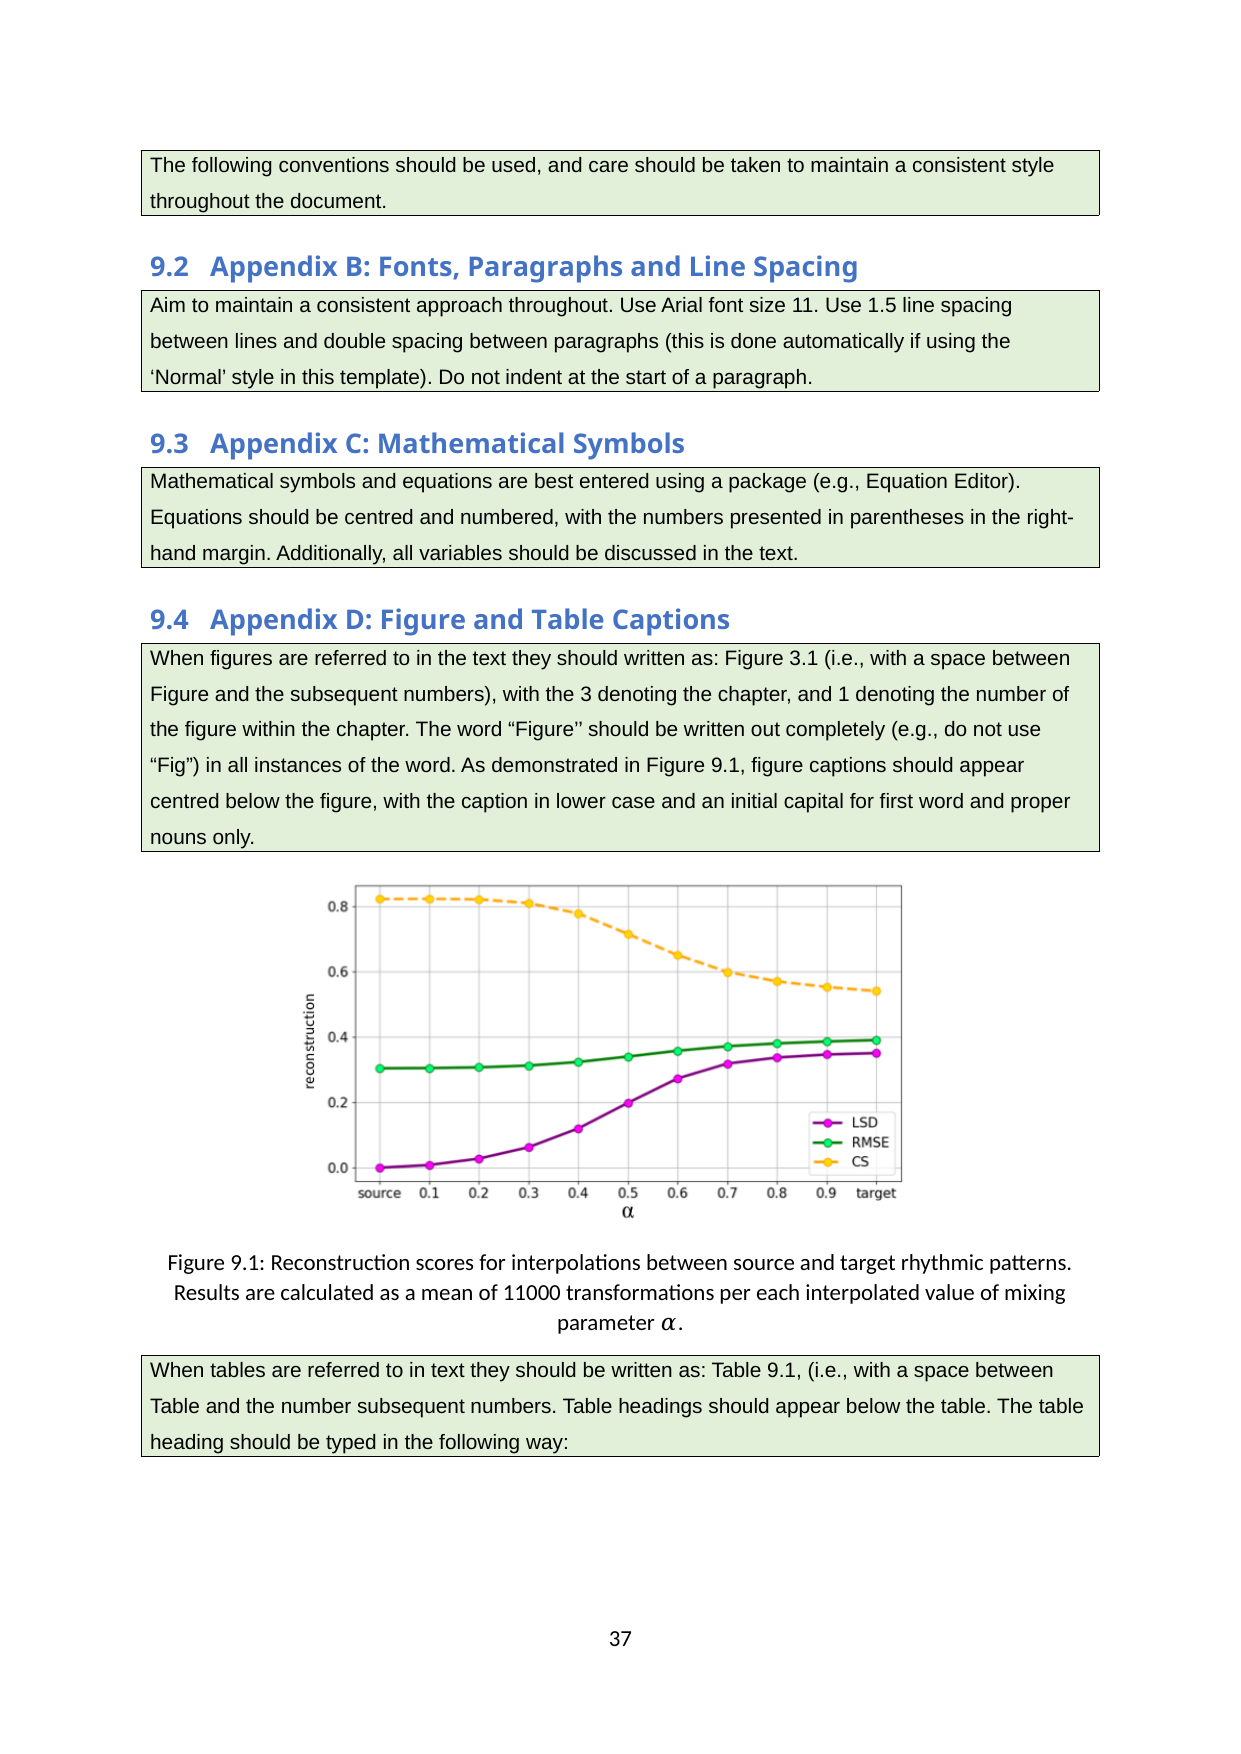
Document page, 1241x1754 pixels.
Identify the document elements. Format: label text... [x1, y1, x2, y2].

subtitle Appendix B: Fonts, Paragraphs and Line Spacing [150, 248, 1090, 285]
text The following conventions should be used, and care should be taken to maintain a consistent style throughout the document. [142, 151, 1099, 215]
subtitle Appendix D: Figure and Table Captions [150, 600, 1090, 637]
text When figures are referred to in the text they should written as: Figure 3.1 (i.e., with a space between Figure and the subsequent numbers), with the 3 denoting the chapter, and 1 denoting the number of the figure within the chapter. The word “Figure’’ should be written out completely (e.g., do not use “Fig”) in all instances of the word. As demonstrated in Figure 9.1, figure captions should appear centred below the figure, with the caption in lower case and an initial capital for first word and proper nouns only. [142, 644, 1099, 851]
subtitle Appendix C: Mathematical Symbols [150, 424, 1090, 461]
text Figure 9.1: Reconstruction scores for interpolations between source and target rhythmic patterns. Results are calculated as a mean of 11000 transformations per each interpolated value of mixing parameter 𝛼. [150, 1248, 1090, 1337]
picture [289, 880, 951, 1229]
text Aim to maintain a consistent approach throughout. Use Arial font size 11. Use 1.5 line spacing between lines and double spacing between paragraphs (this is done automatically if using the ‘Normal’ style in this template). Do not indent at the start of a paragraph. [142, 291, 1099, 391]
text When tables are referred to in text they should be written as: Table 9.1, (i.e., with a space between Table and the number subsequent numbers. Table headings should appear below the table. The table heading should be typed in the following way: [142, 1356, 1099, 1456]
text Mathematical symbols and equations are best entered using a package (e.g., Equation Editor). Equations should be centred and numbered, with the numbers presented in parentheses in the right-hand margin. Additionally, all variables should be discussed in the text. [142, 468, 1099, 567]
